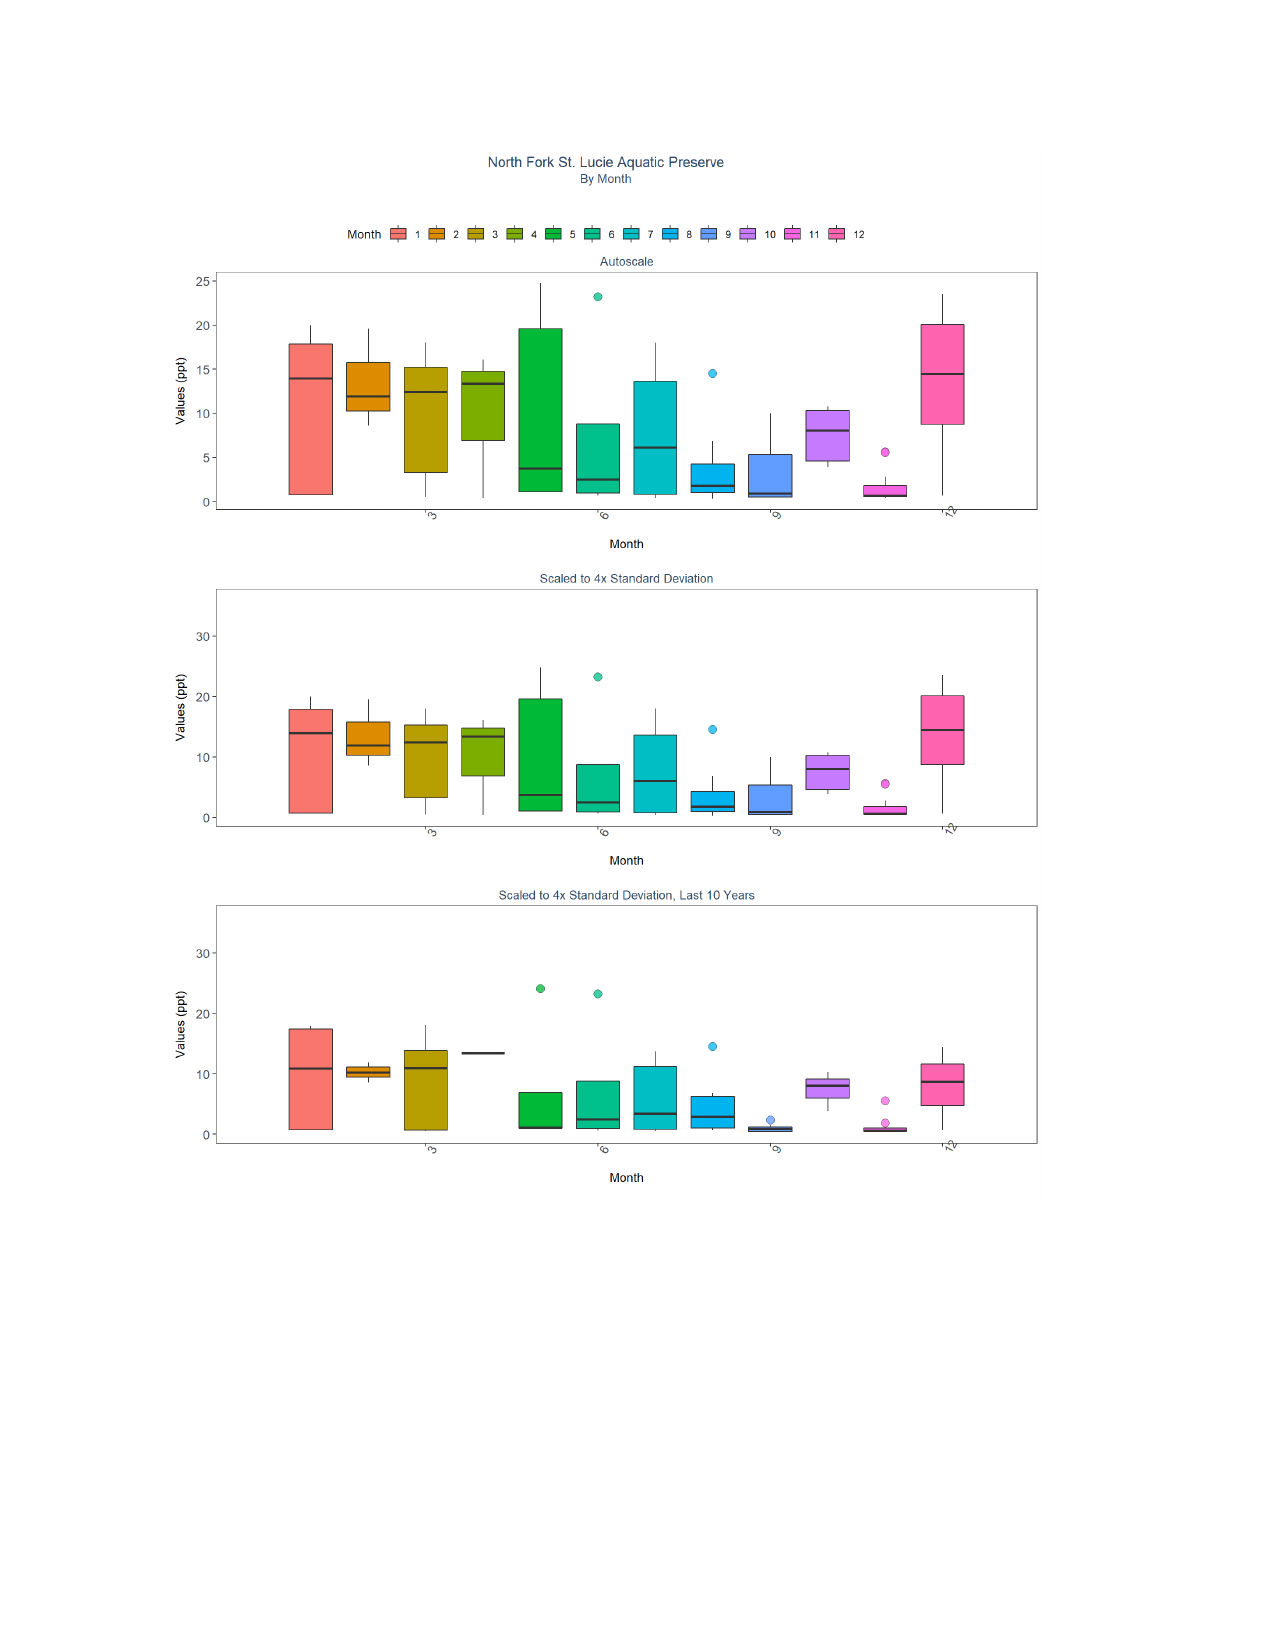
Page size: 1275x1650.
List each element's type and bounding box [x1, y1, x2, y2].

picture [168, 150, 1044, 1200]
